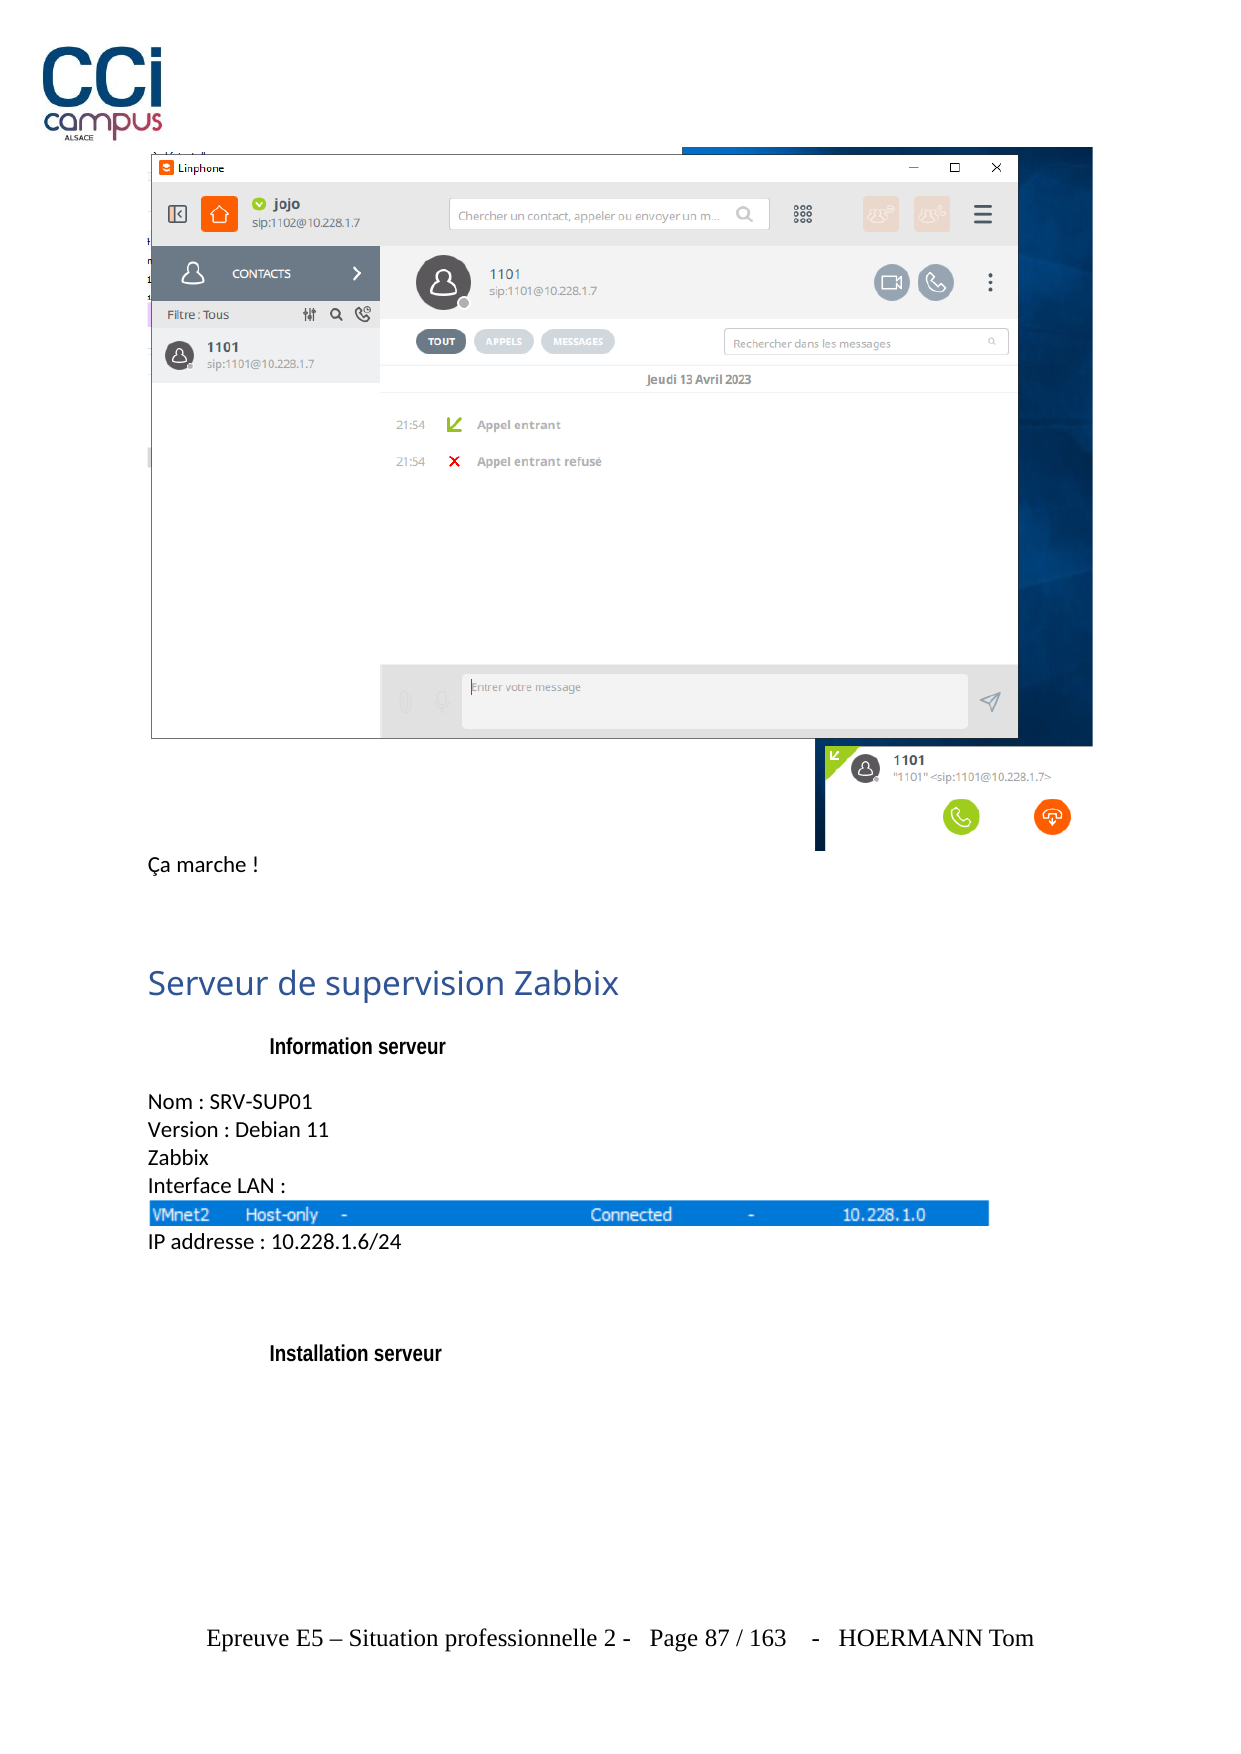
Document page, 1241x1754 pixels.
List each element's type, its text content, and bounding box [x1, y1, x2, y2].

subtitle Information serveur [269, 1033, 1093, 1059]
text Zabbix [148, 1143, 1093, 1171]
subtitle Installation serveur [269, 1339, 1093, 1366]
picture [147, 1199, 997, 1226]
subtitle Serveur de supervision Zabbix [148, 959, 1093, 1005]
text Version : Debian 11 [148, 1115, 1093, 1143]
text Ça marche ! [148, 851, 1093, 878]
text IP addresse : 10.228.1.6/24 [148, 1227, 1093, 1255]
picture [35, 26, 1093, 851]
text Nom : SRV-SUP01 [148, 1087, 1093, 1115]
